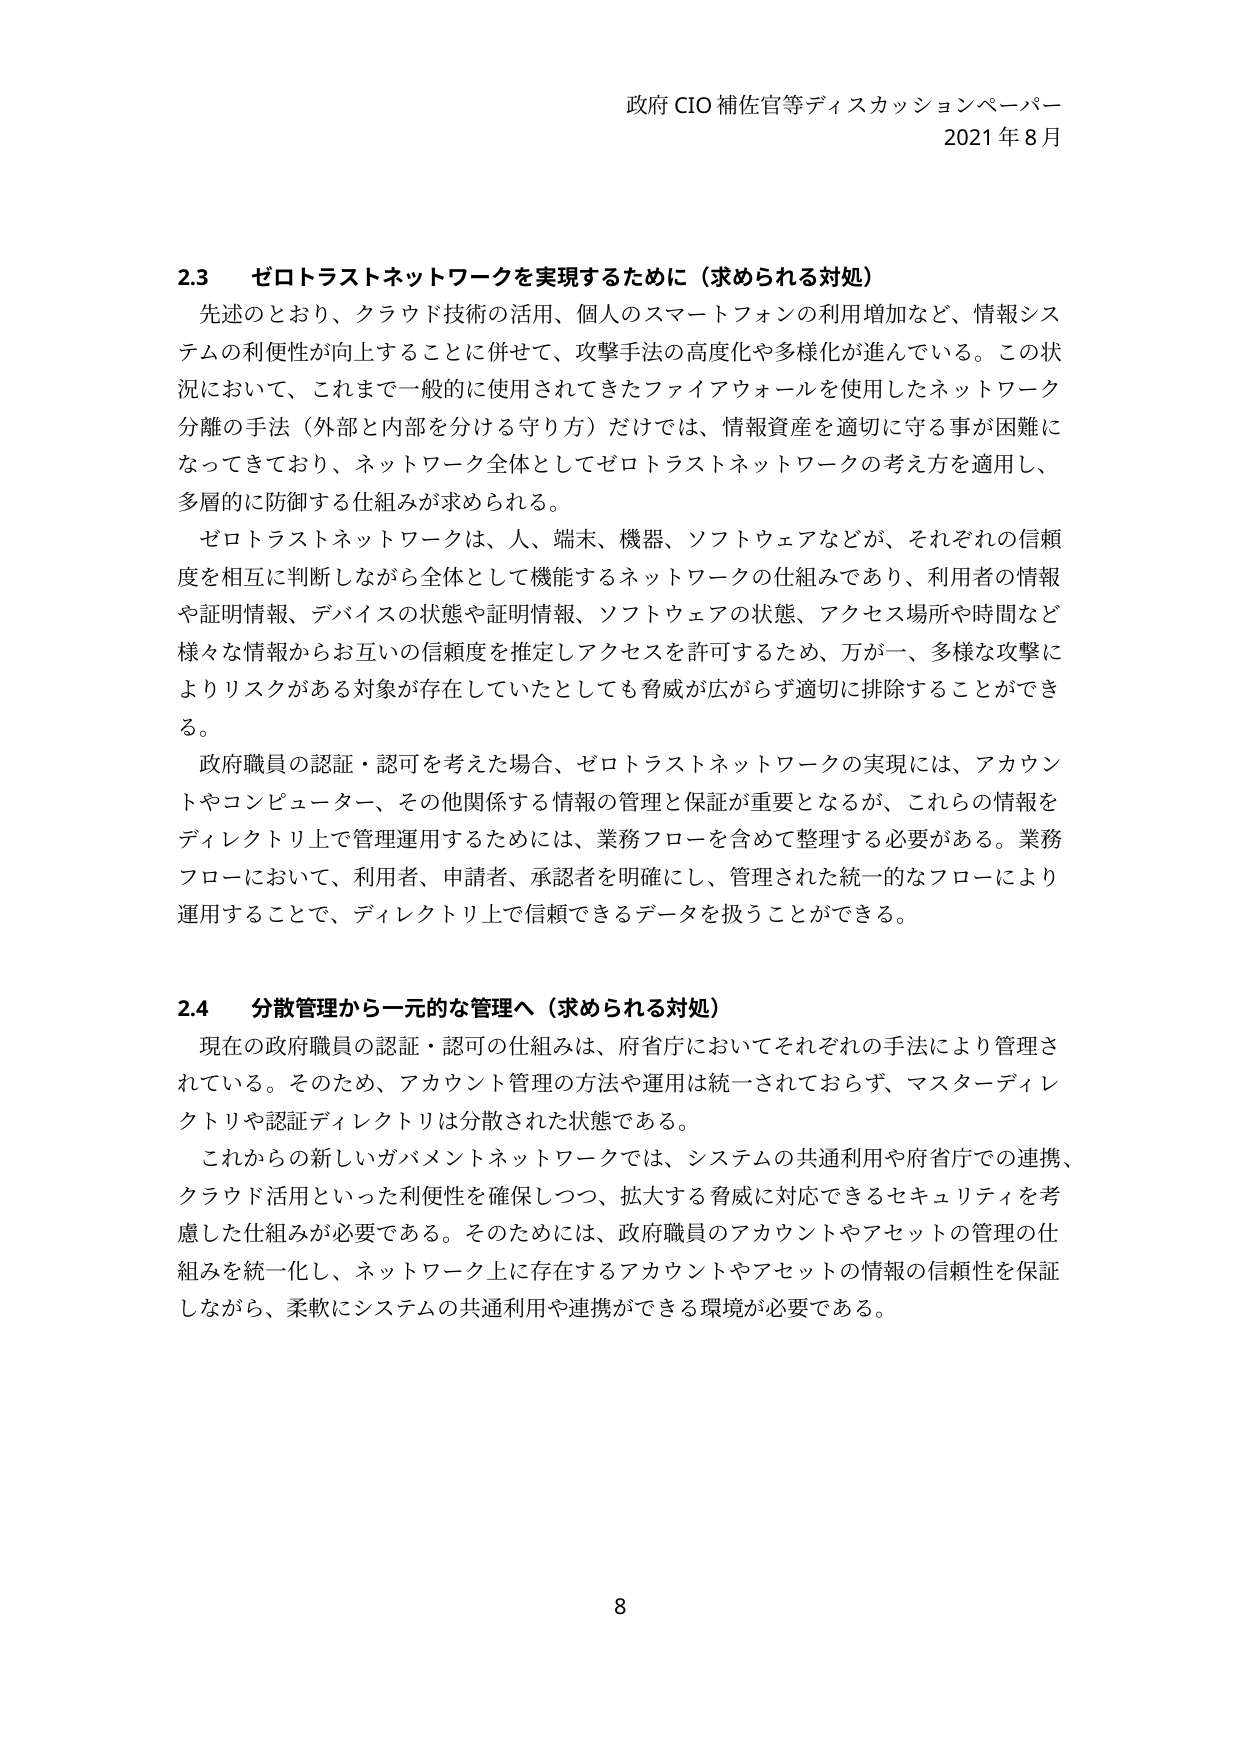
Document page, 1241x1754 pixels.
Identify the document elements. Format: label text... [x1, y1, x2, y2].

text 現在の政府職員の認証・認可の仕組みは、府省庁においてそれぞれの手法により管理されている。そのため、アカウント管理の方法や運用は統一されておらず、マスターディレクトリや認証ディレクトリは分散された状態である。 [177, 1026, 1063, 1138]
subtitle ゼロトラストネットワークを実現するために（求められる対処） [177, 257, 1063, 295]
text 先述のとおり、クラウド技術の活用、個人のスマートフォンの利用増加など、情報システムの利便性が向上することに併せて、攻撃手法の高度化や多様化が進んでいる。この状況において、これまで一般的に使用されてきたファイアウォールを使用したネットワーク分離の手法（外部と内部を分ける守り方）だけでは、情報資産を適切に守る事が困難になってきており、ネットワーク全体としてゼロトラストネットワークの考え方を適用し、多層的に防御する仕組みが求められる。 [177, 295, 1063, 520]
subtitle 分散管理から一元的な管理へ（求められる対処） [177, 988, 1063, 1026]
text 政府職員の認証・認可を考えた場合、ゼロトラストネットワークの実現には、アカウントやコンピューター、その他関係する情報の管理と保証が重要となるが、これらの情報をディレクトリ上で管理運用するためには、業務フローを含めて整理する必要がある。業務フローにおいて、利用者、申請者、承認者を明確にし、管理された統一的なフローにより運用することで、ディレクトリ上で信頼できるデータを扱うことができる。 [177, 745, 1063, 932]
text ゼロトラストネットワークは、人、端末、機器、ソフトウェアなどが、それぞれの信頼度を相互に判断しながら全体として機能するネットワークの仕組みであり、利用者の情報や証明情報、デバイスの状態や証明情報、ソフトウェアの状態、アクセス場所や時間など、様々な情報からお互いの信頼度を推定しアクセスを許可するため、万が一、多様な攻撃によりリスクがある対象が存在していたとしても脅威が広がらず適切に排除することができる。 [177, 520, 1063, 745]
text これからの新しいガバメントネットワークでは、システムの共通利用や府省庁での連携、クラウド活用といった利便性を確保しつつ、拡大する脅威に対応できるセキュリティを考慮した仕組みが必要である。そのためには、政府職員のアカウントやアセットの管理の仕組みを統一化し、ネットワーク上に存在するアカウントやアセットの情報の信頼性を保証しながら、柔軟にシステムの共通利用や連携ができる環境が必要である。 [177, 1138, 1063, 1326]
